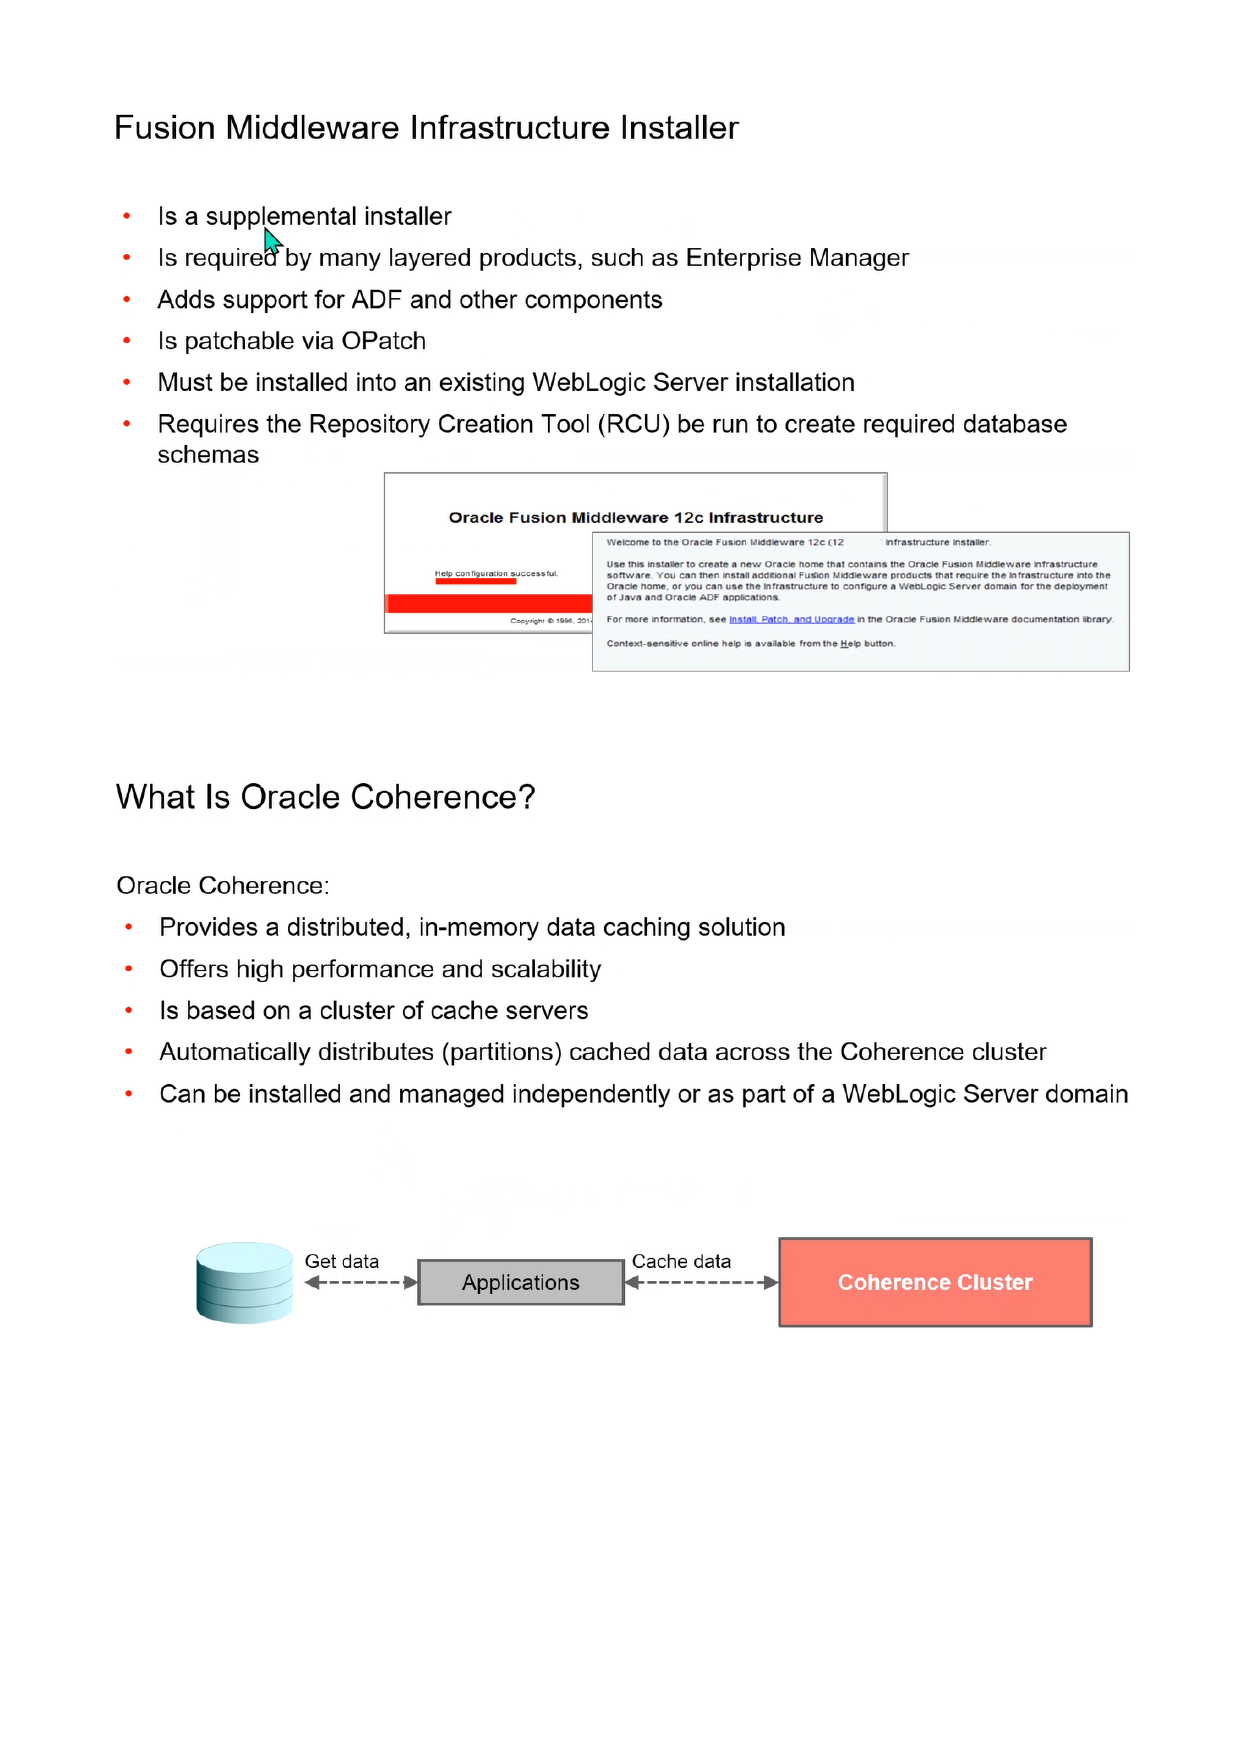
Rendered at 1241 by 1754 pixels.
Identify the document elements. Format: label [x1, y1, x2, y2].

picture [106, 776, 1134, 1332]
picture [106, 106, 1134, 677]
